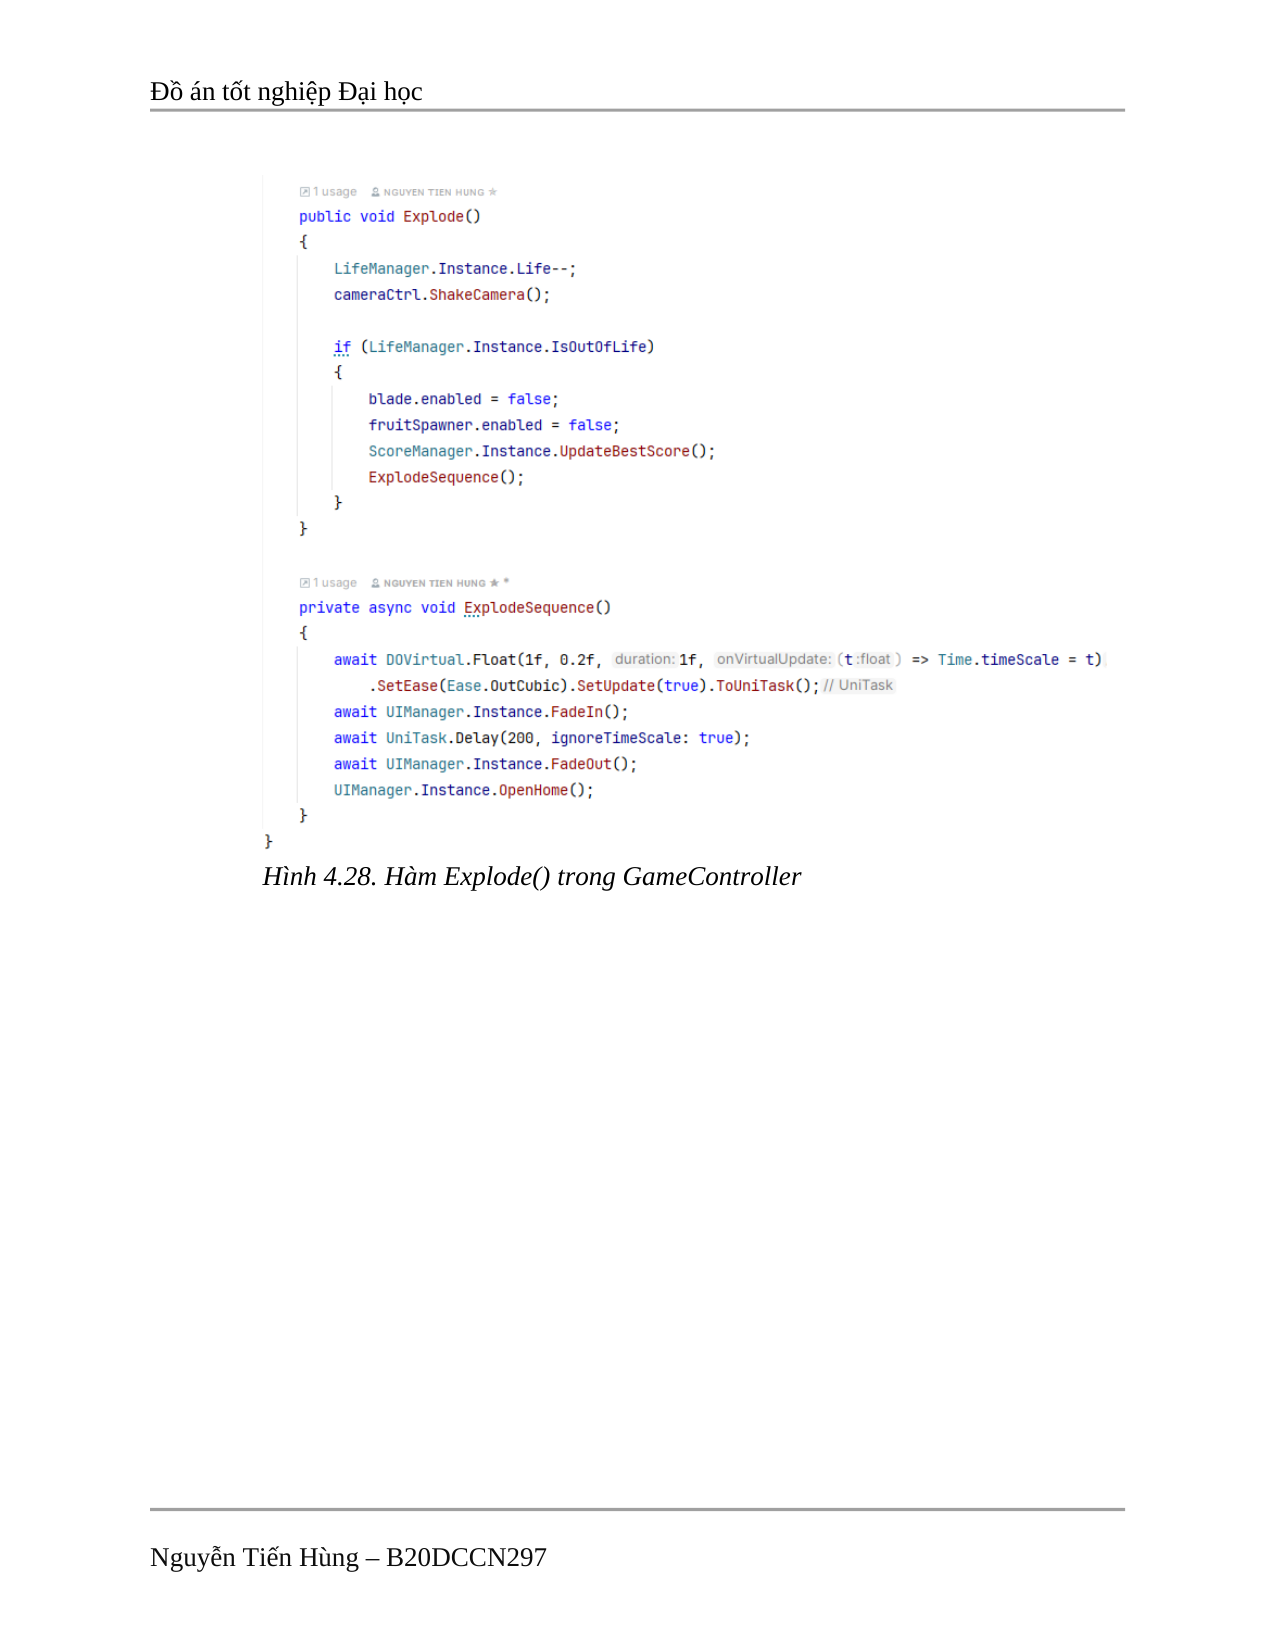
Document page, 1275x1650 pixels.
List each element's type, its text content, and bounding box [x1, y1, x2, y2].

picture [262, 175, 1107, 854]
text Hình 4.28. Hàm Explode() trong GameController [187, 860, 1125, 891]
